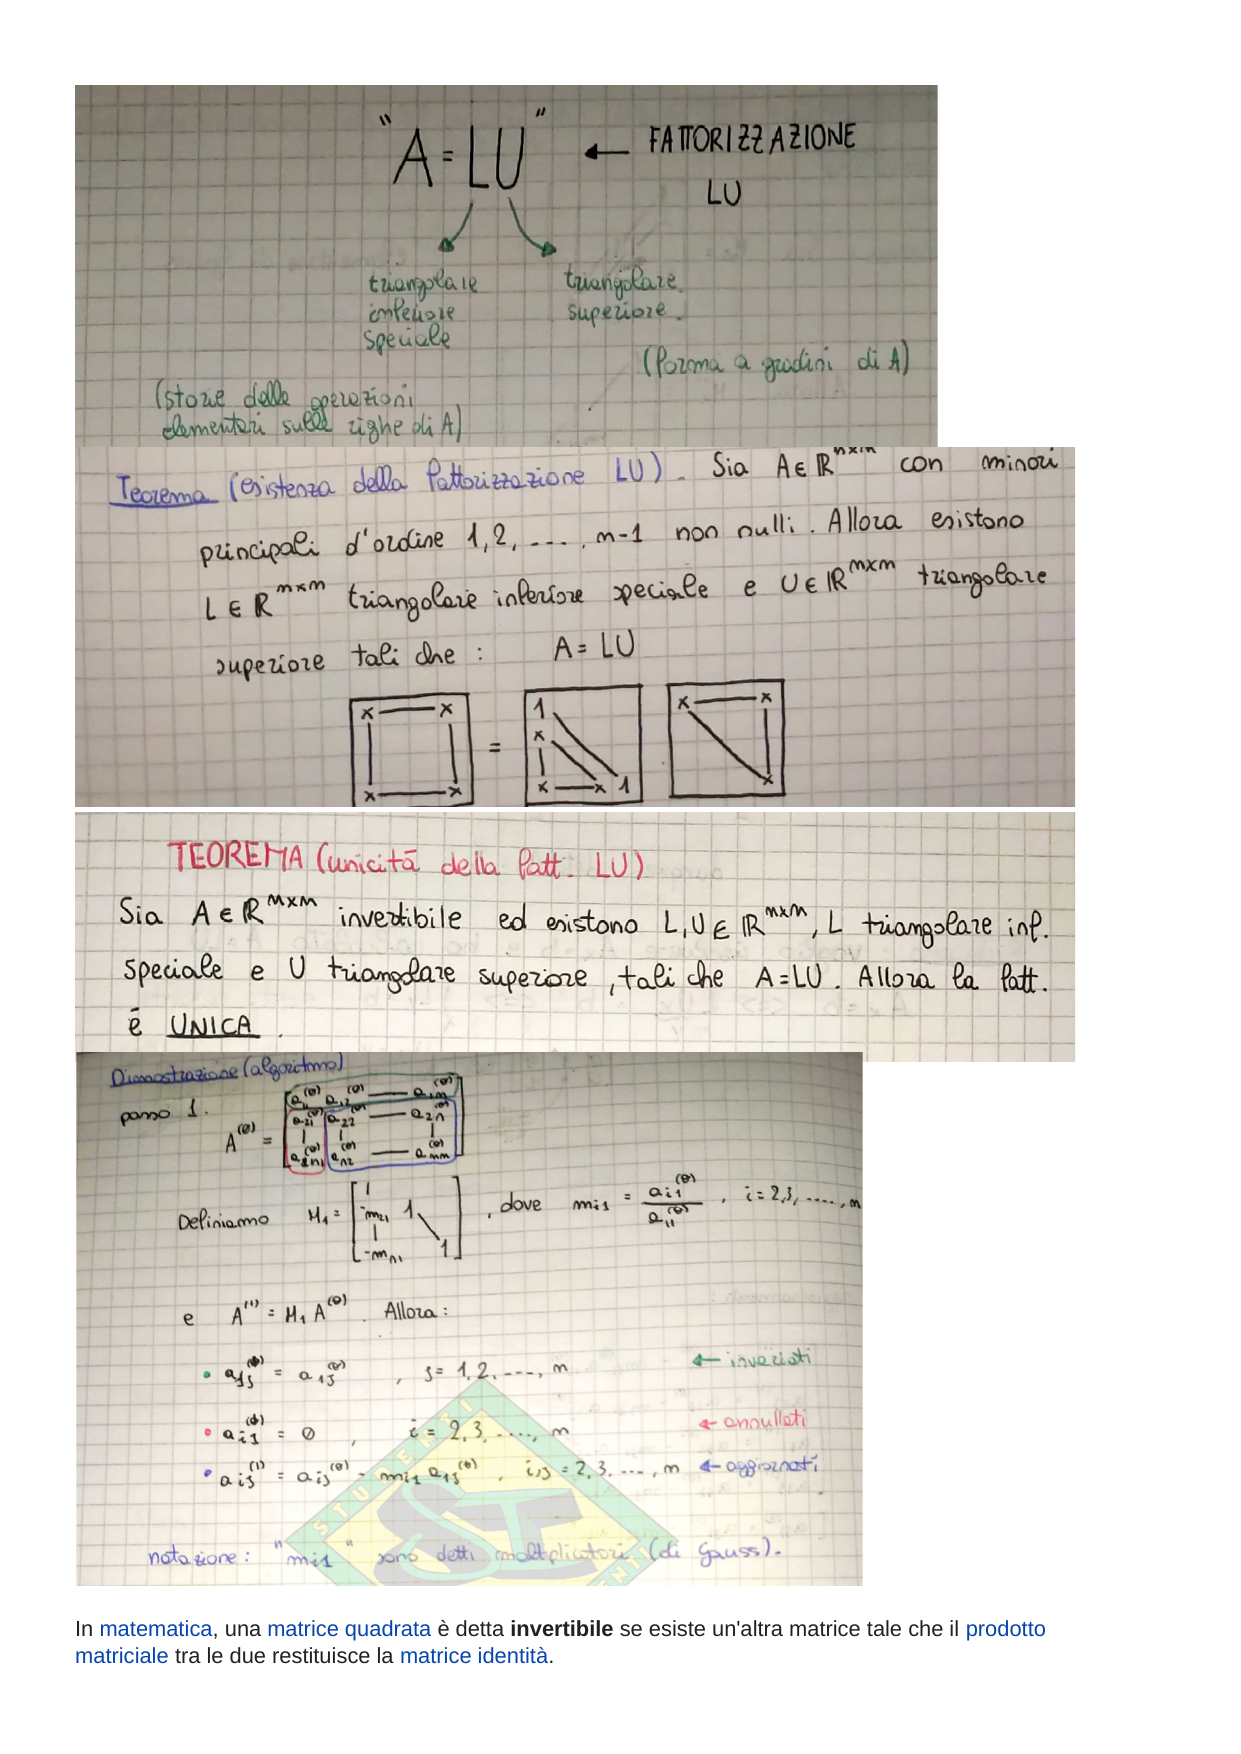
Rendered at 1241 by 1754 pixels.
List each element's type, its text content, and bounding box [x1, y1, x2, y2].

picture [75, 146, 1074, 867]
picture [75, 872, 1074, 1644]
text 12) Cosa si intende per fattorizzazione LU di A? Sotto quali ipotesi A ammette una fattorizzazione LU? Tali ipotesi sono anche necessarie? [Giustificare la risposta.] [75, 75, 1165, 133]
